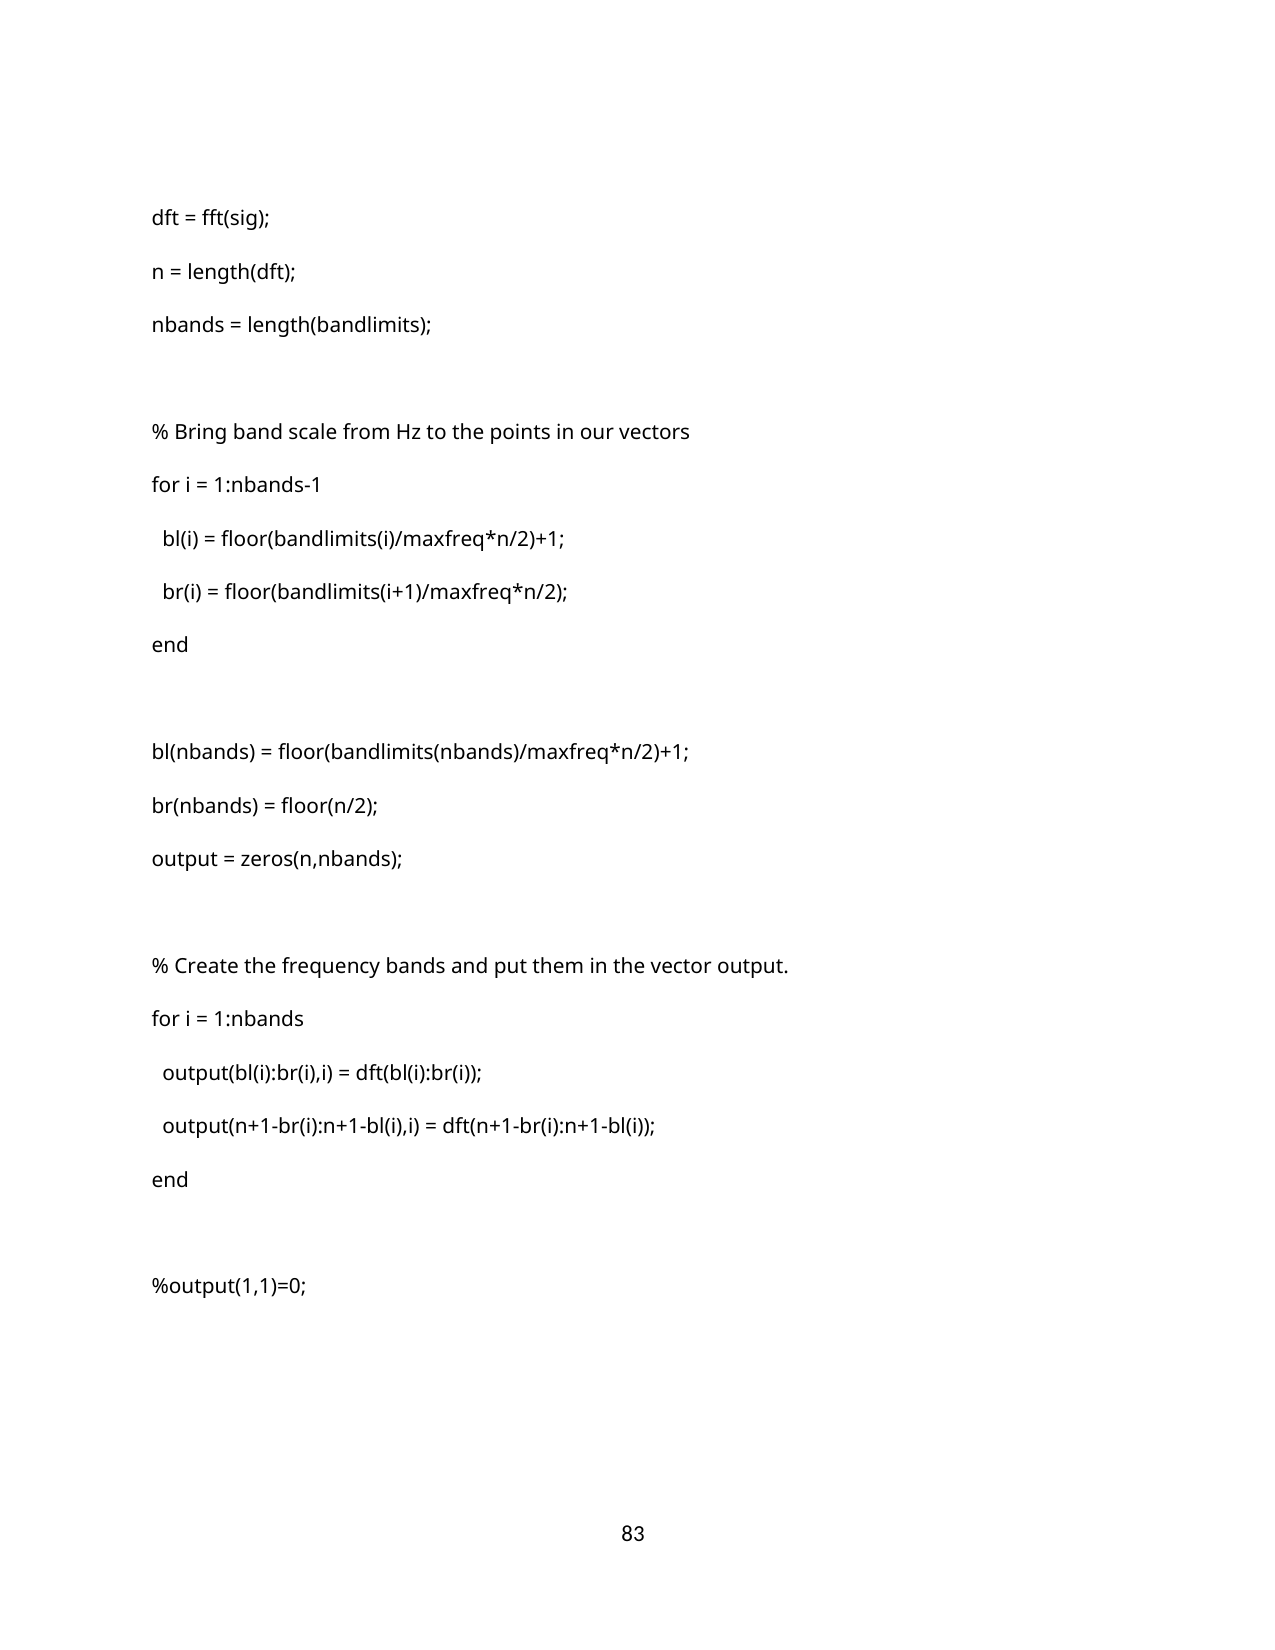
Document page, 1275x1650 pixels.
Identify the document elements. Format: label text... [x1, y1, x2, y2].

text % Bring band scale from Hz to the points in our vectors [141, 417, 1125, 445]
text % Create the frequency bands and put them in the vector output. [141, 951, 1125, 979]
text nbands = length(bandlimits); [141, 310, 1125, 339]
text for i = 1:nbands [141, 1004, 1125, 1033]
text end [141, 631, 1125, 659]
text for i = 1:nbands-1 [141, 470, 1125, 499]
text br(nbands) = floor(n/2); [141, 791, 1125, 819]
text bl(i) = floor(bandlimits(i)/maxfreq*n/2)+1; [141, 524, 1125, 552]
text bl(nbands) = floor(bandlimits(nbands)/maxfreq*n/2)+1; [141, 737, 1125, 766]
text n = length(dft); [141, 257, 1125, 285]
text output = zeros(n,nbands); [141, 844, 1125, 873]
text dft = fft(sig); [141, 203, 1125, 232]
text output(n+1-br(i):n+1-bl(i),i) = dft(n+1-br(i):n+1-bl(i)); [141, 1111, 1125, 1140]
text br(i) = floor(bandlimits(i+1)/maxfreq*n/2); [141, 577, 1125, 606]
text %output(1,1)=0; [141, 1271, 1125, 1300]
text output(bl(i):br(i),i) = dft(bl(i):br(i)); [141, 1058, 1125, 1086]
text end [141, 1165, 1125, 1193]
